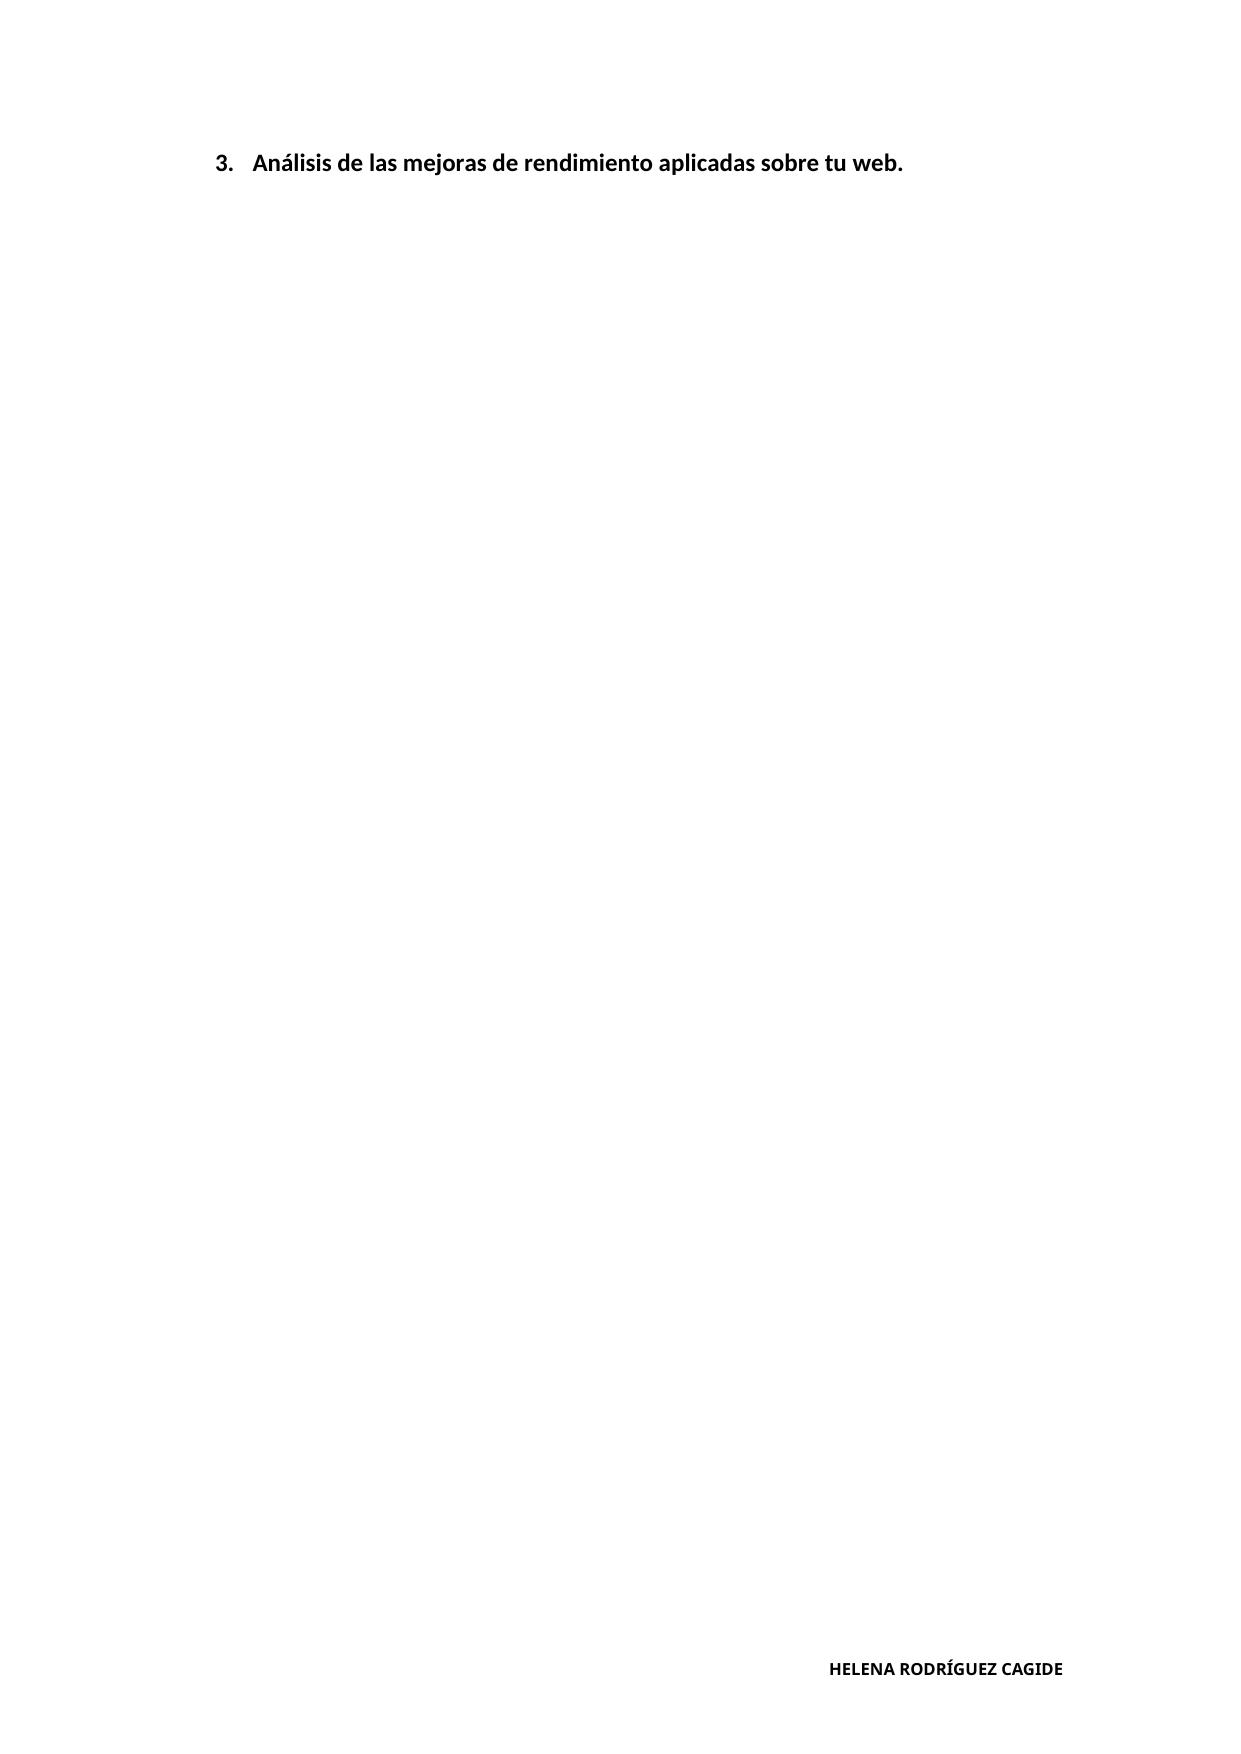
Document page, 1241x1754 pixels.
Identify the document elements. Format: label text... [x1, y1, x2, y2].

list Análisis de las mejoras de rendimiento aplicadas sobre tu web. [215, 148, 1063, 178]
